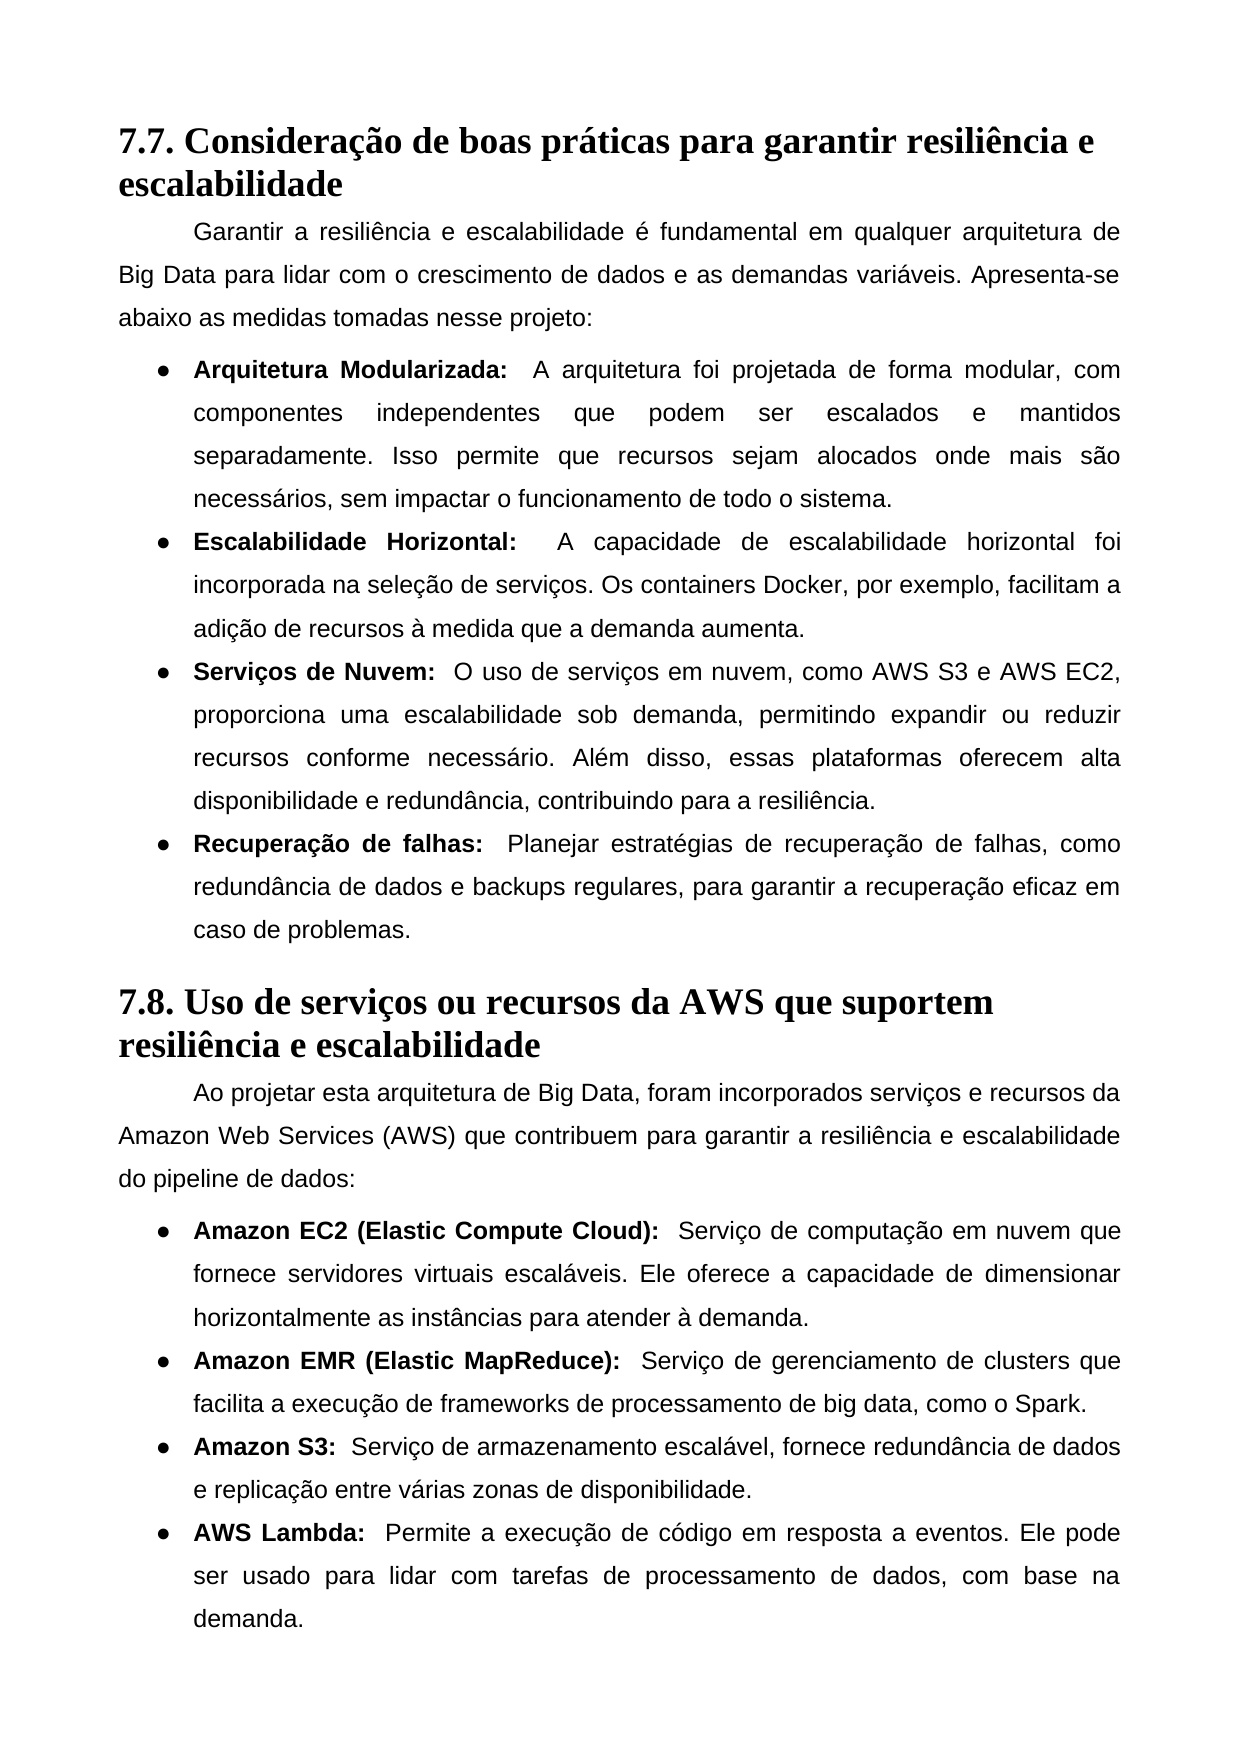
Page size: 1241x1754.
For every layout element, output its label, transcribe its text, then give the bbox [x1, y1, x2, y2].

subtitle 7.8. Uso de serviços ou recursos da AWS que suportem resiliência e escalabilidade [118, 979, 1122, 1066]
list Arquitetura Modularizada: A arquitetura foi projetada de forma modular, com componentes independentes que podem ser escalados e mantidos separadamente. Isso permite que recursos sejam alocados onde mais são necessários, sem impactar o funcionamento de todo o sistema. [156, 355, 1122, 513]
list Recuperação de falhas: Planejar estratégias de recuperação de falhas, como redundância de dados e backups regulares, para garantir a recuperação eficaz em caso de problemas. [156, 829, 1122, 944]
list Amazon EMR (Elastic MapReduce): Serviço de gerenciamento de clusters que facilita a execução de frameworks de processamento de big data, como o Spark. [156, 1346, 1122, 1417]
list AWS Lambda: Permite a execução de código em resposta a eventos. Ele pode ser usado para lidar com tarefas de processamento de dados, com base na demanda. [156, 1518, 1122, 1633]
text Garantir a resiliência e escalabilidade é fundamental em qualquer arquitetura de Big Data para lidar com o crescimento de dados e as demandas variáveis. Apresenta-se abaixo as medidas tomadas nesse projeto: [118, 217, 1122, 332]
list Serviços de Nuvem: O uso de serviços em nuvem, como AWS S3 e AWS EC2, proporciona uma escalabilidade sob demanda, permitindo expandir ou reduzir recursos conforme necessário. Além disso, essas plataformas oferecem alta disponibilidade e redundância, contribuindo para a resiliência. [156, 657, 1122, 815]
list Amazon EC2 (Elastic Compute Cloud): Serviço de computação em nuvem que fornece servidores virtuais escaláveis. Ele oferece a capacidade de dimensionar horizontalmente as instâncias para atender à demanda. [156, 1216, 1122, 1331]
list Amazon S3: Serviço de armazenamento escalável, fornece redundância de dados e replicação entre várias zonas de disponibilidade. [156, 1432, 1122, 1504]
list Escalabilidade Horizontal: A capacidade de escalabilidade horizontal foi incorporada na seleção de serviços. Os containers Docker, por exemplo, facilitam a adição de recursos à medida que a demanda aumenta. [156, 527, 1122, 642]
subtitle 7.7. Consideração de boas práticas para garantir resiliência e escalabilidade [118, 118, 1122, 204]
text Ao projetar esta arquitetura de Big Data, foram incorporados serviços e recursos da Amazon Web Services (AWS) que contribuem para garantir a resiliência e escalabilidade do pipeline de dados: [118, 1078, 1122, 1193]
